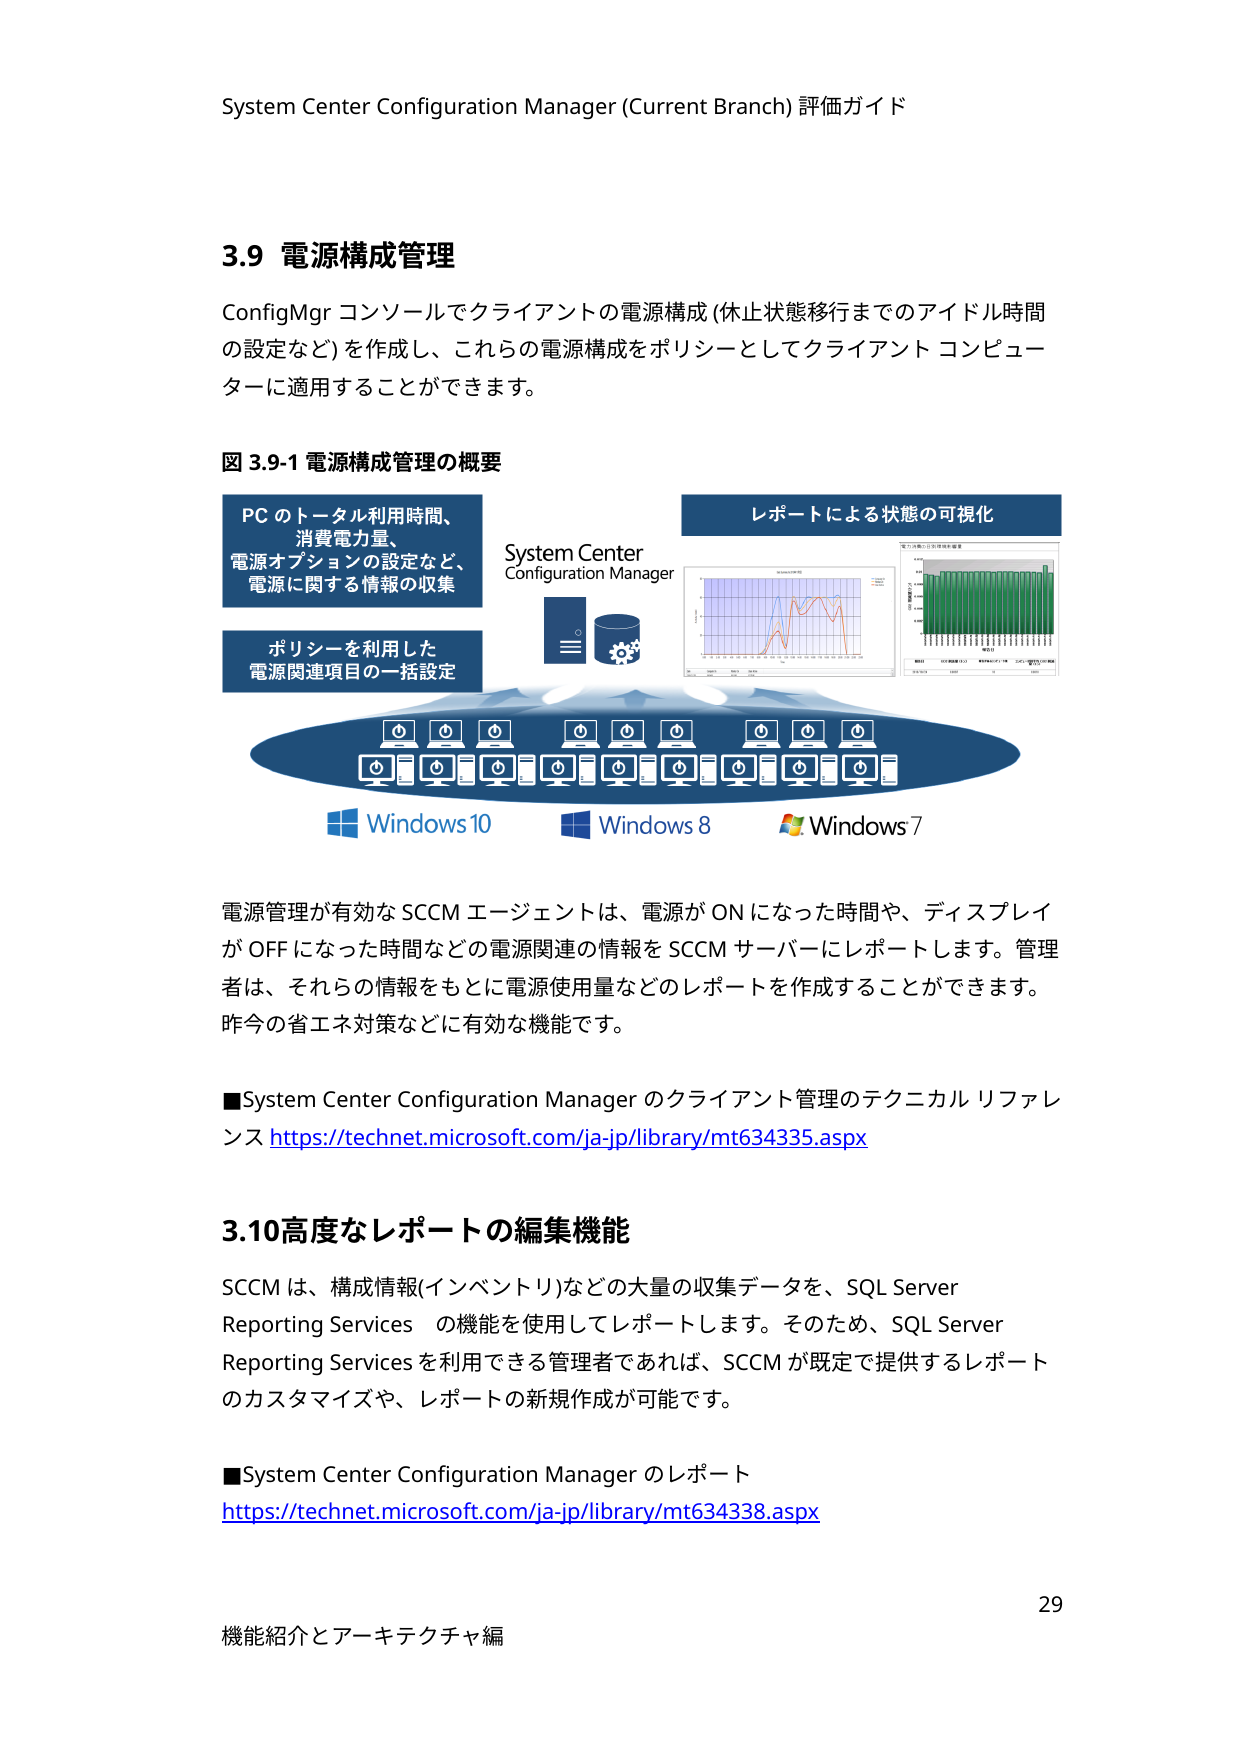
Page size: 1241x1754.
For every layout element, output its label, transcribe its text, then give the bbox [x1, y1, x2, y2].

subtitle 高度なレポートの編集機能 [222, 1192, 1063, 1267]
text SCCM は、構成情報(インベントリ)などの大量の収集データを、SQL Server Reporting Services の機能を使用してレポートします。そのため、SQL Server Reporting Servicesを利用できる管理者であれば、SCCM が既定で提供するレポートのカスタマイズや、レポートの新規作成が可能です。 [222, 1267, 1063, 1417]
text 電源管理が有効な SCCM エージェントは、電源がONになった時間や、ディスプレイがOFFになった時間などの電源関連の情報をSCCM サーバーにレポートします。管理者は、それらの情報をもとに電源使用量などのレポートを作成することができます。昨今の省エネ対策などに有効な機能です。 [222, 892, 1063, 1042]
subtitle 電源構成管理 [222, 217, 1063, 292]
text 図 3.9-1 電源構成管理の概要 [222, 442, 1063, 479]
picture [221, 494, 1063, 840]
text ConfigMgr コンソールでクライアントの電源構成 (休止状態移行までのアイドル時間の設定など) を作成し、これらの電源構成をポリシーとしてクライアント コンピューターに適用することができます。 [222, 292, 1063, 404]
text https://technet.microsoft.com/ja-jp/library/mt634338.aspx [222, 1492, 1063, 1529]
text ■System Center Configuration Manager のクライアント管理のテクニカル リファレンスhttps://technet.microsoft.com/ja-jp/library/mt634335.aspx [222, 1079, 1063, 1154]
text ■System Center Configuration Manager のレポート [222, 1454, 1063, 1492]
